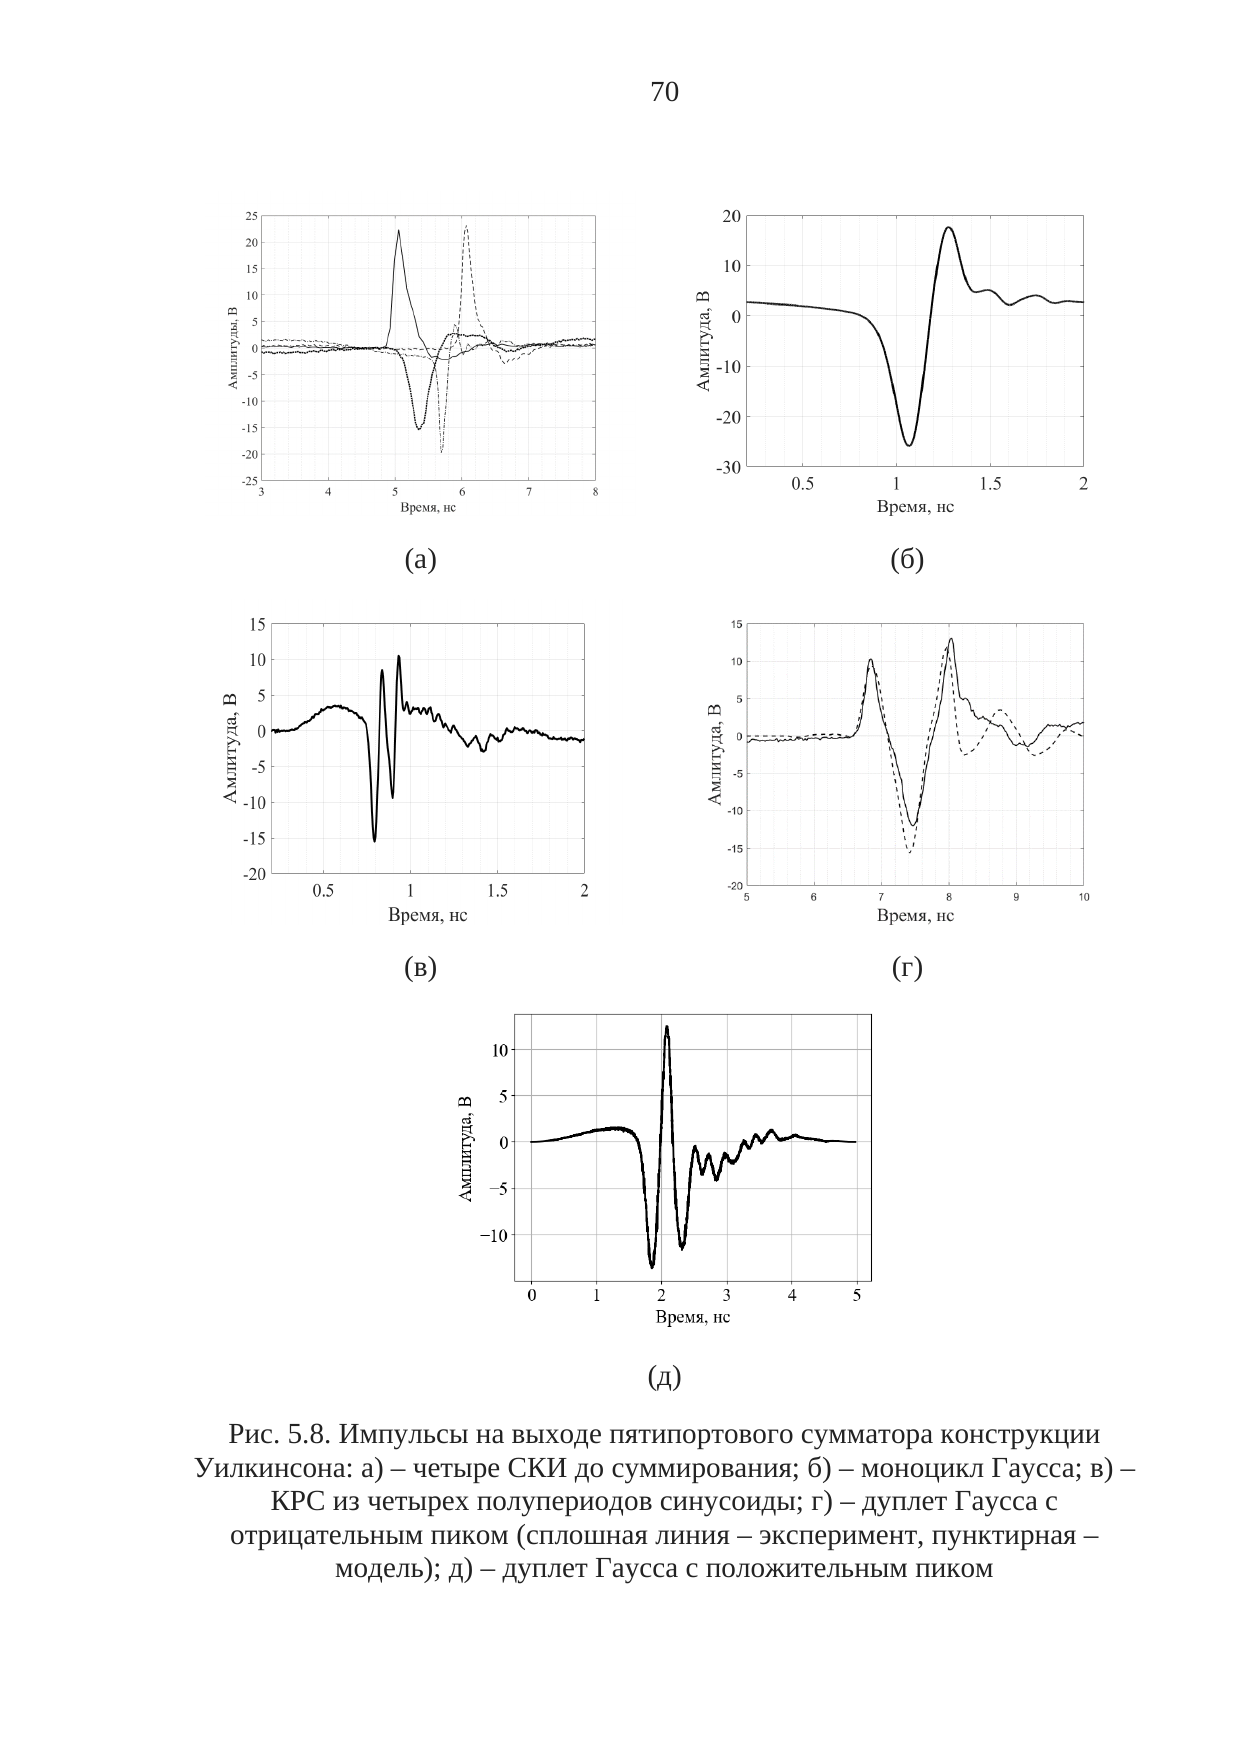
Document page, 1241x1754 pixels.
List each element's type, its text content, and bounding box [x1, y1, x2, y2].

picture [218, 599, 623, 925]
table_cell [177, 600, 664, 949]
table_cell (б) [664, 541, 1151, 599]
table_header [664, 191, 1151, 541]
picture [690, 191, 1125, 516]
picture [690, 599, 1125, 925]
text (д) [177, 1358, 1152, 1391]
table_header [177, 191, 664, 541]
text Рис. 5.8. Импульсы на выходе пятипортового сумматора конструкции Уилкинсона: а) – четыре СКИ до суммирования; б) – моноцикл Гаусса; в) – КРС из четырех полупериодов синусоиды; г) – дуплет Гаусса с отрицательным пиком (сплошная линия – эксперимент, пунктирная – модель); д) – дуплет Гаусса с положительным пиком [177, 1416, 1152, 1584]
table_cell (в) [177, 949, 664, 1008]
picture [451, 1007, 878, 1333]
picture [205, 191, 636, 516]
table_cell [664, 600, 1151, 949]
table_cell (а) [177, 541, 664, 599]
table_cell (г) [664, 949, 1151, 1008]
